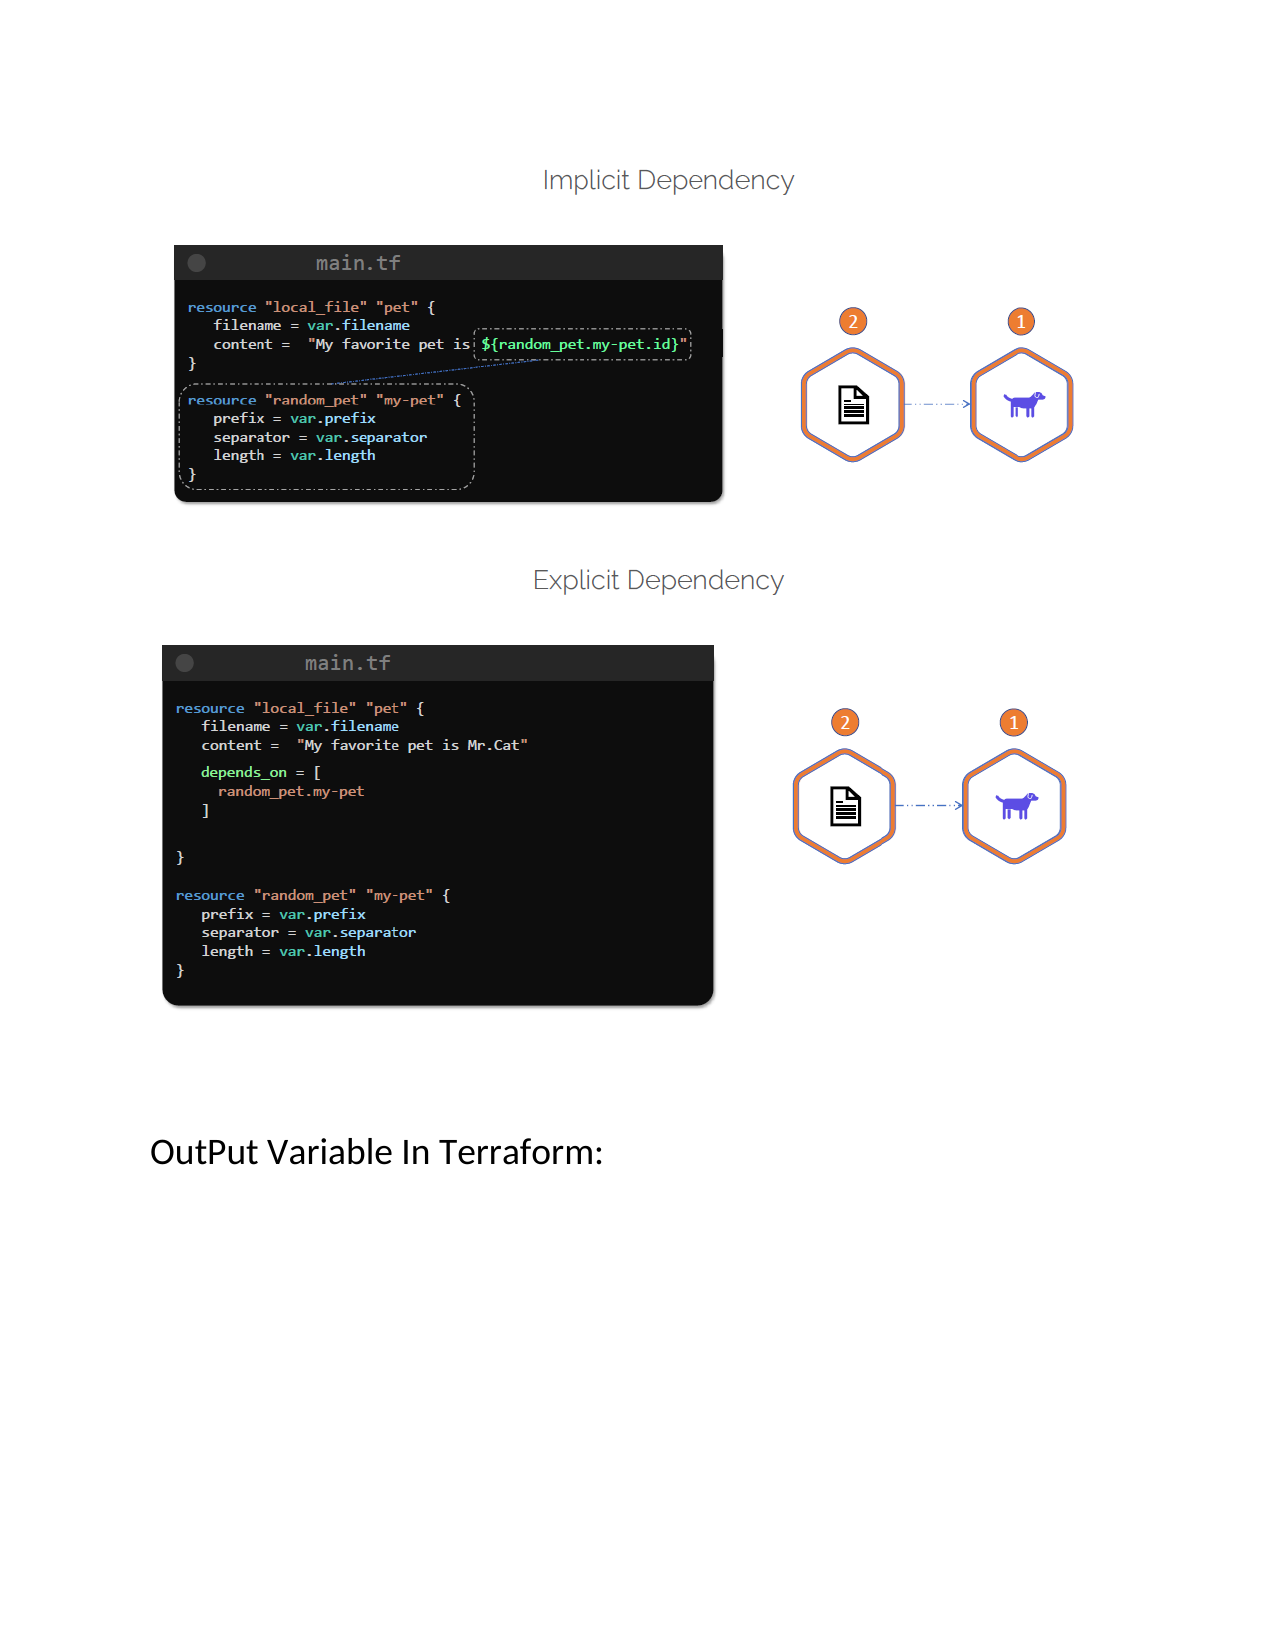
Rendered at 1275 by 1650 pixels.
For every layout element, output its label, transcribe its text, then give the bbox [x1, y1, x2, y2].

picture [150, 551, 1125, 1038]
picture [150, 150, 1125, 532]
text OutPut Variable In Terraform: [150, 1128, 1125, 1174]
